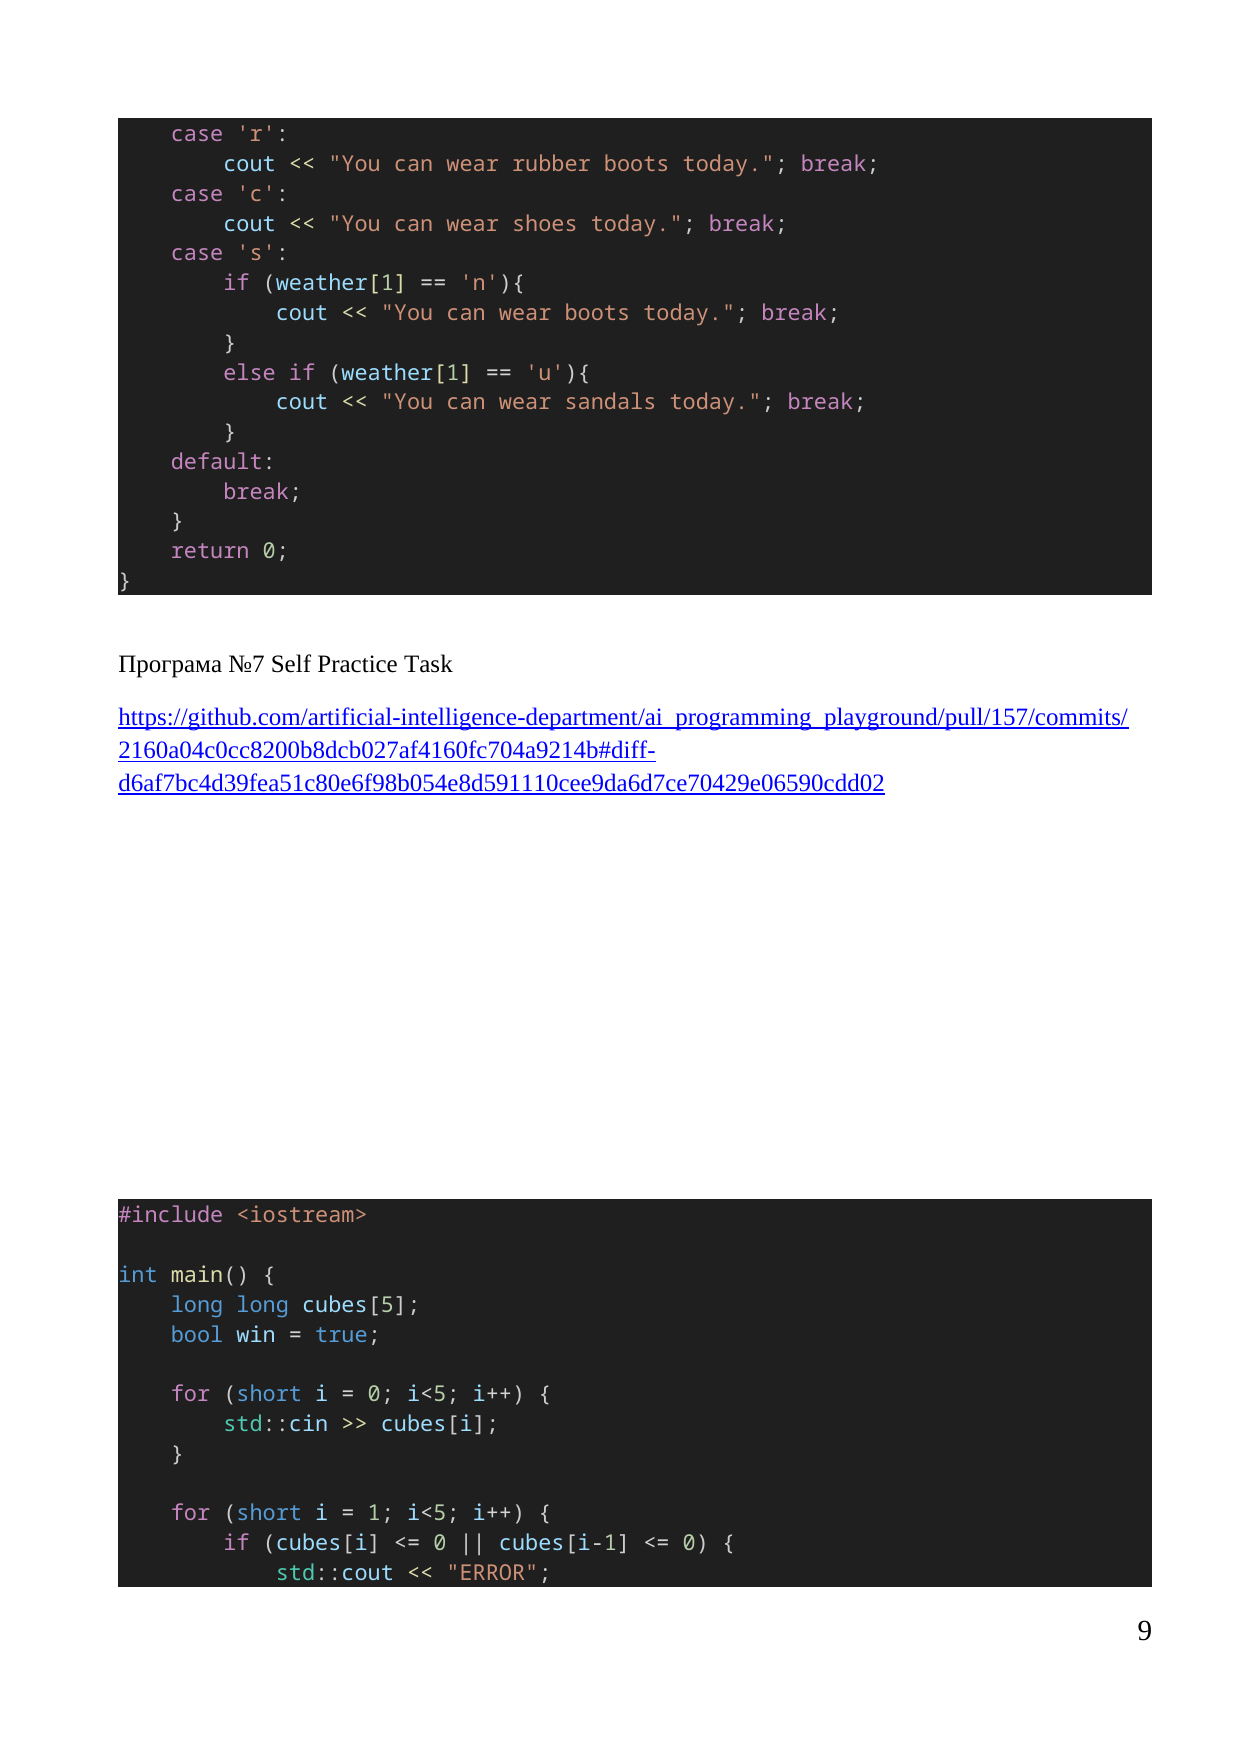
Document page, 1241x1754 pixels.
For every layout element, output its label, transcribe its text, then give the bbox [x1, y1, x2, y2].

text cout << "You can wear boots today."; break; [118, 297, 1152, 327]
text if (cubes[i] <= 0 || cubes[i-1] <= 0) { [118, 1527, 1152, 1557]
text case 's': [118, 237, 1152, 267]
text } [118, 327, 1152, 356]
text for (short i = 1; i<5; i++) { [118, 1497, 1152, 1527]
text #include <iostream> [118, 1199, 1152, 1229]
text cout << "You can wear shoes today."; break; [118, 207, 1152, 237]
text case 'r': [118, 118, 1152, 148]
text bool win = true; [118, 1318, 1152, 1348]
text } [118, 565, 1152, 595]
text case 'c': [118, 178, 1152, 207]
text default: [118, 446, 1152, 476]
text https://github.com/artificial-intelligence-department/ai_programming_playground/pull/157/commits/2160a04c0cc8200b8dcb027af4160fc704a9214b#diff-d6af7bc4d39fea51c80e6f98b054e8d591110cee9da6d7ce70429e06590cdd02 [118, 702, 1152, 797]
text long long cubes[5]; [118, 1289, 1152, 1318]
text int main() { [118, 1259, 1152, 1289]
text else if (weather[1] == 'u'){ [118, 356, 1152, 386]
text cout << "You can wear sandals today."; break; [118, 386, 1152, 416]
text if (weather[1] == 'n'){ [118, 267, 1152, 297]
text std::cin >> cubes[i]; [118, 1408, 1152, 1438]
text break; [118, 476, 1152, 505]
text return 0; [118, 535, 1152, 565]
text Програма №7 Self Practice Task [118, 649, 1152, 677]
text } [118, 505, 1152, 535]
text for (short i = 0; i<5; i++) { [118, 1378, 1152, 1408]
text std::cout << "ERROR"; [118, 1557, 1152, 1587]
text cout << "You can wear rubber boots today."; break; [118, 148, 1152, 178]
text } [118, 416, 1152, 446]
text } [118, 1438, 1152, 1467]
